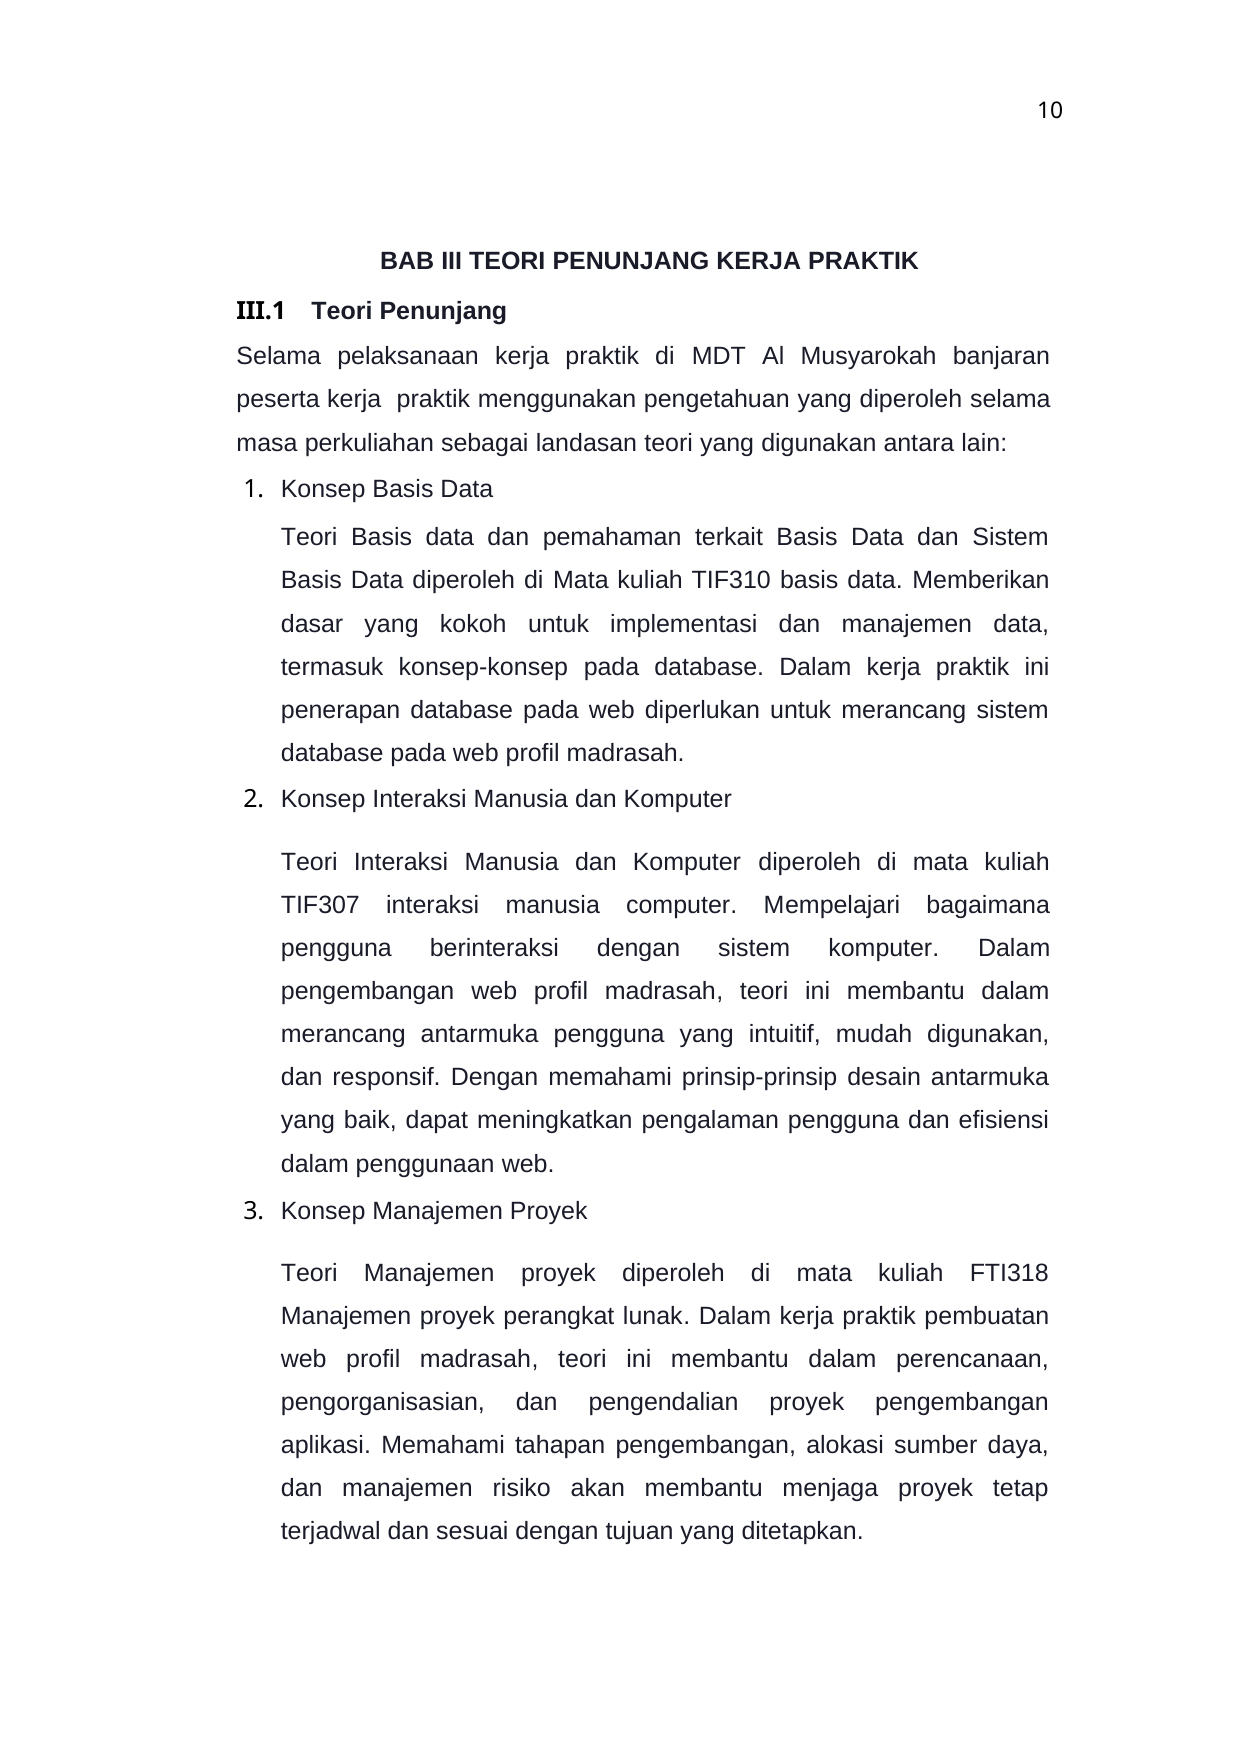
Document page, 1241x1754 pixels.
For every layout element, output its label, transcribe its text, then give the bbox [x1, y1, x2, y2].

text Teori Manajemen proyek diperoleh di mata kuliah FTI318 Manajemen proyek perangkat lunak. Dalam kerja praktik pembuatan web profil madrasah, teori ini membantu dalam perencanaan, pengorganisasian, dan pengendalian proyek pengembangan aplikasi. Memahami tahapan pengembangan, alokasi sumber daya, dan manajemen risiko akan membantu menjaga proyek tetap terjadwal dan sesuai dengan tujuan yang ditetapkan. [281, 1258, 1050, 1545]
list Konsep Interaksi Manusia dan Komputer [243, 781, 1063, 815]
text Teori Basis data dan pemahaman terkait Basis Data dan Sistem Basis Data diperoleh di Mata kuliah TIF310 basis data. Memberikan dasar yang kokoh untuk implementasi dan manajemen data, termasuk konsep-konsep pada database. Dalam kerja praktik ini penerapan database pada web diperlukan untuk merancang sistem database pada web profil madrasah. [281, 522, 1050, 767]
text Teori Interaksi Manusia dan Komputer diperoleh di mata kuliah TIF307 interaksi manusia computer. Mempelajari bagaimana pengguna berinteraksi dengan sistem komputer. Dalam pengembangan web profil madrasah, teori ini membantu dalam merancang antarmuka pengguna yang intuitif, mudah digunakan, dan responsif. Dengan memahami prinsip-prinsip desain antarmuka yang baik, dapat meningkatkan pengalaman pengguna dan efisiensi dalam penggunaan web. [281, 847, 1050, 1177]
text Selama pelaksanaan kerja praktik di MDT Al Musyarokah banjaran peserta kerja praktik menggunakan pengetahuan yang diperoleh selama masa perkuliahan sebagai landasan teori yang digunakan antara lain: [236, 341, 1050, 456]
subtitle BAB III TEORI PENUNJANG KERJA PRAKTIK [236, 246, 1063, 275]
list Konsep Basis Data [243, 471, 1050, 505]
list Konsep Manajemen Proyek [243, 1192, 1063, 1226]
subtitle Teori Penunjang [236, 293, 1063, 327]
